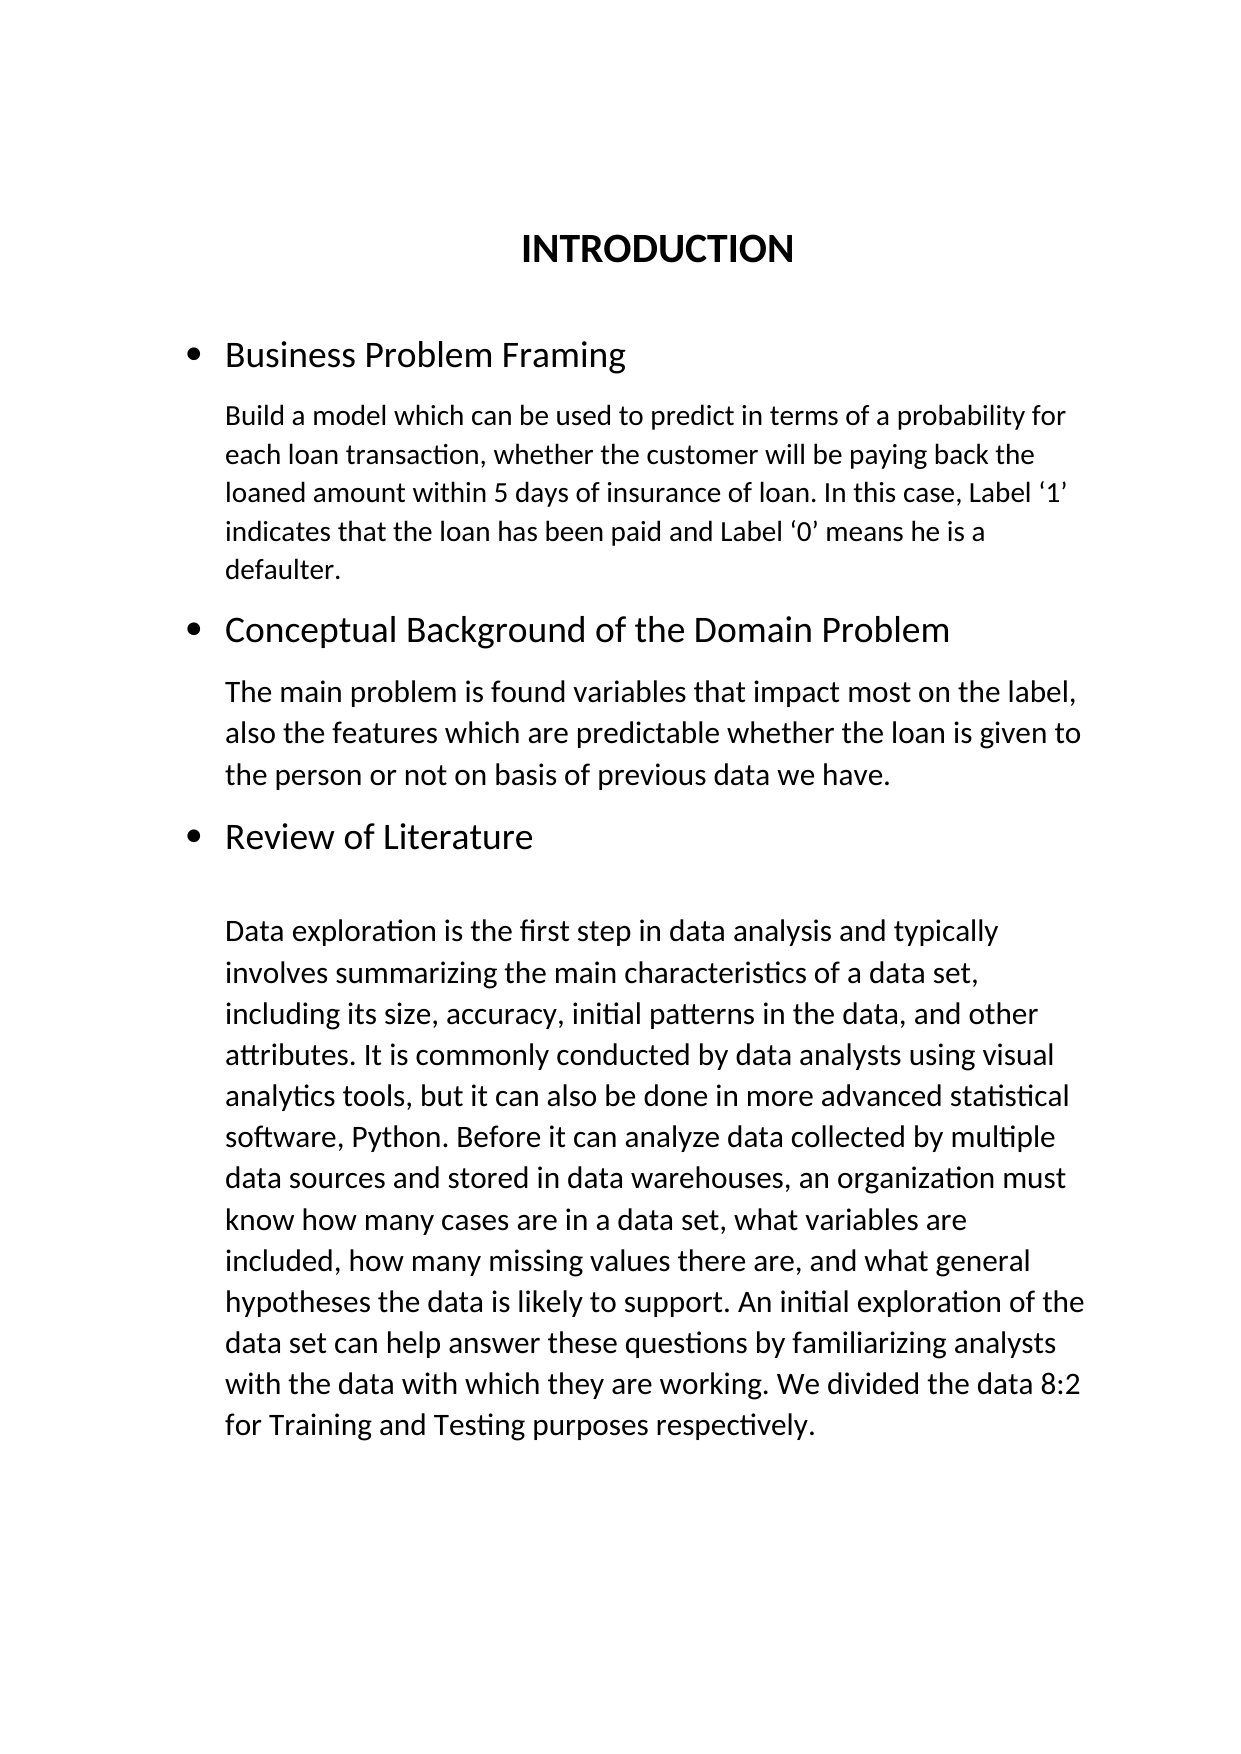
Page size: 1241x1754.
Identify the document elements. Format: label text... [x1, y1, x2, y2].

text The main problem is found variables that impact most on the label, also the features which are predictable whether the loan is given to the person or not on basis of previous data we have. [225, 672, 1090, 793]
list Conceptual Background of the Domain Problem [187, 606, 1090, 652]
list Review of Literature [187, 813, 1090, 858]
list INTRODUCTION [225, 222, 1090, 272]
list Business Problem Framing [187, 331, 1090, 377]
list Data exploration is the first step in data analysis and typically involves summarizing the main characteristics of a data set, including its size, accuracy, initial patterns in the data, and other attributes. It is commonly conducted by data analysts using visual analytics tools, but it can also be done in more advanced statistical software, Python. Before it can analyze data collected by multiple data sources and stored in data warehouses, an organization must know how many cases are in a data set, what variables are included, how many missing values there are, and what general hypotheses the data is likely to support. An initial exploration of the data set can help answer these questions by familiarizing analysts with the data with which they are working. We divided the data 8:2 for Training and Testing purposes respectively. [225, 912, 1090, 1443]
text Build a model which can be used to predict in terms of a probability for each loan transaction, whether the customer will be paying back the loaned amount within 5 days of insurance of loan. In this case, Label ‘1’ indicates that the loan has been paid and Label ‘0’ means he is a defaulter. [225, 397, 1090, 587]
